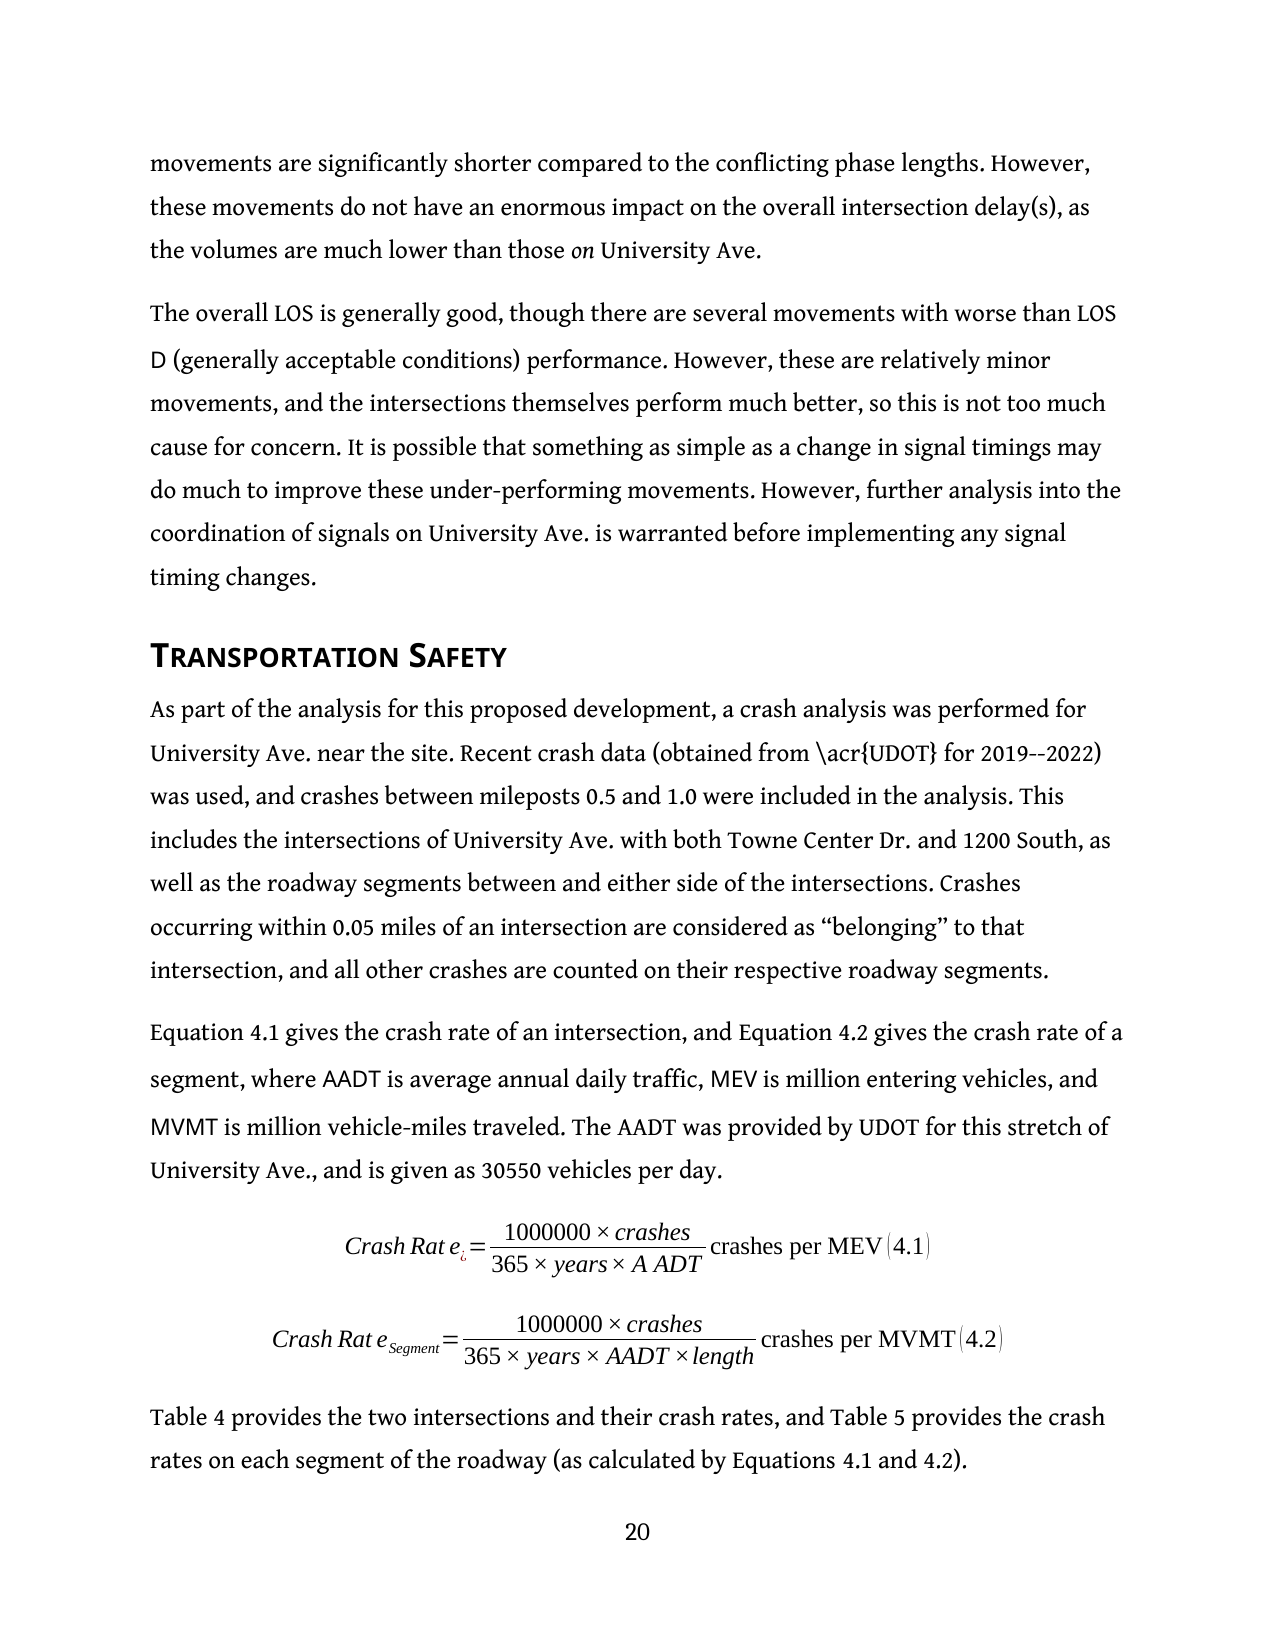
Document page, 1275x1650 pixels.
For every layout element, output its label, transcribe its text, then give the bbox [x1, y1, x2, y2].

text Table 4 provides the two intersections and their crash rates, and Table 5 provides the crash rates on each segment of the roadway (as calculated by Equations 4.1 and 4.2). [150, 1403, 1125, 1476]
text Equation 4.1 gives the crash rate of an intersection, and Equation 4.2 gives the crash rate of a segment, where AADT is average annual daily traffic, MEV is million entering vehicles, and MVMT is million vehicle-miles traveled. The AADT was provided by UDOT for this stretch of University Ave., and is given as 30550 vehicles per day. [150, 1019, 1125, 1186]
subtitle Transportation Safety [150, 632, 1125, 677]
text As part of the analysis for this proposed development, a crash analysis was performed for University Ave. near the site. Recent crash data (obtained from \acr{UDOT} for 2019--2022) was used, and crashes between mileposts 0.5 and 1.0 were included in the analysis. This includes the intersections of University Ave. with both Towne Center Dr. and 1200 South, as well as the roadway segments between and either side of the intersections. Crashes occurring within 0.05 miles of an intersection are considered as “belonging” to that intersection, and all other crashes are counted on their respective roadway segments. [150, 696, 1125, 986]
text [150, 150, 1125, 266]
text The overall LOS is generally good, though there are several movements with worse than LOS D (generally acceptable conditions) performance. However, these are relatively minor movements, and the intersections themselves perform much better, so this is not too much cause for concern. It is possible that something as simple as a change in signal timings may do much to improve these under-performing movements. However, further analysis into the coordination of signals on University Ave. is warranted before implementing any signal timing changes. [150, 299, 1125, 592]
